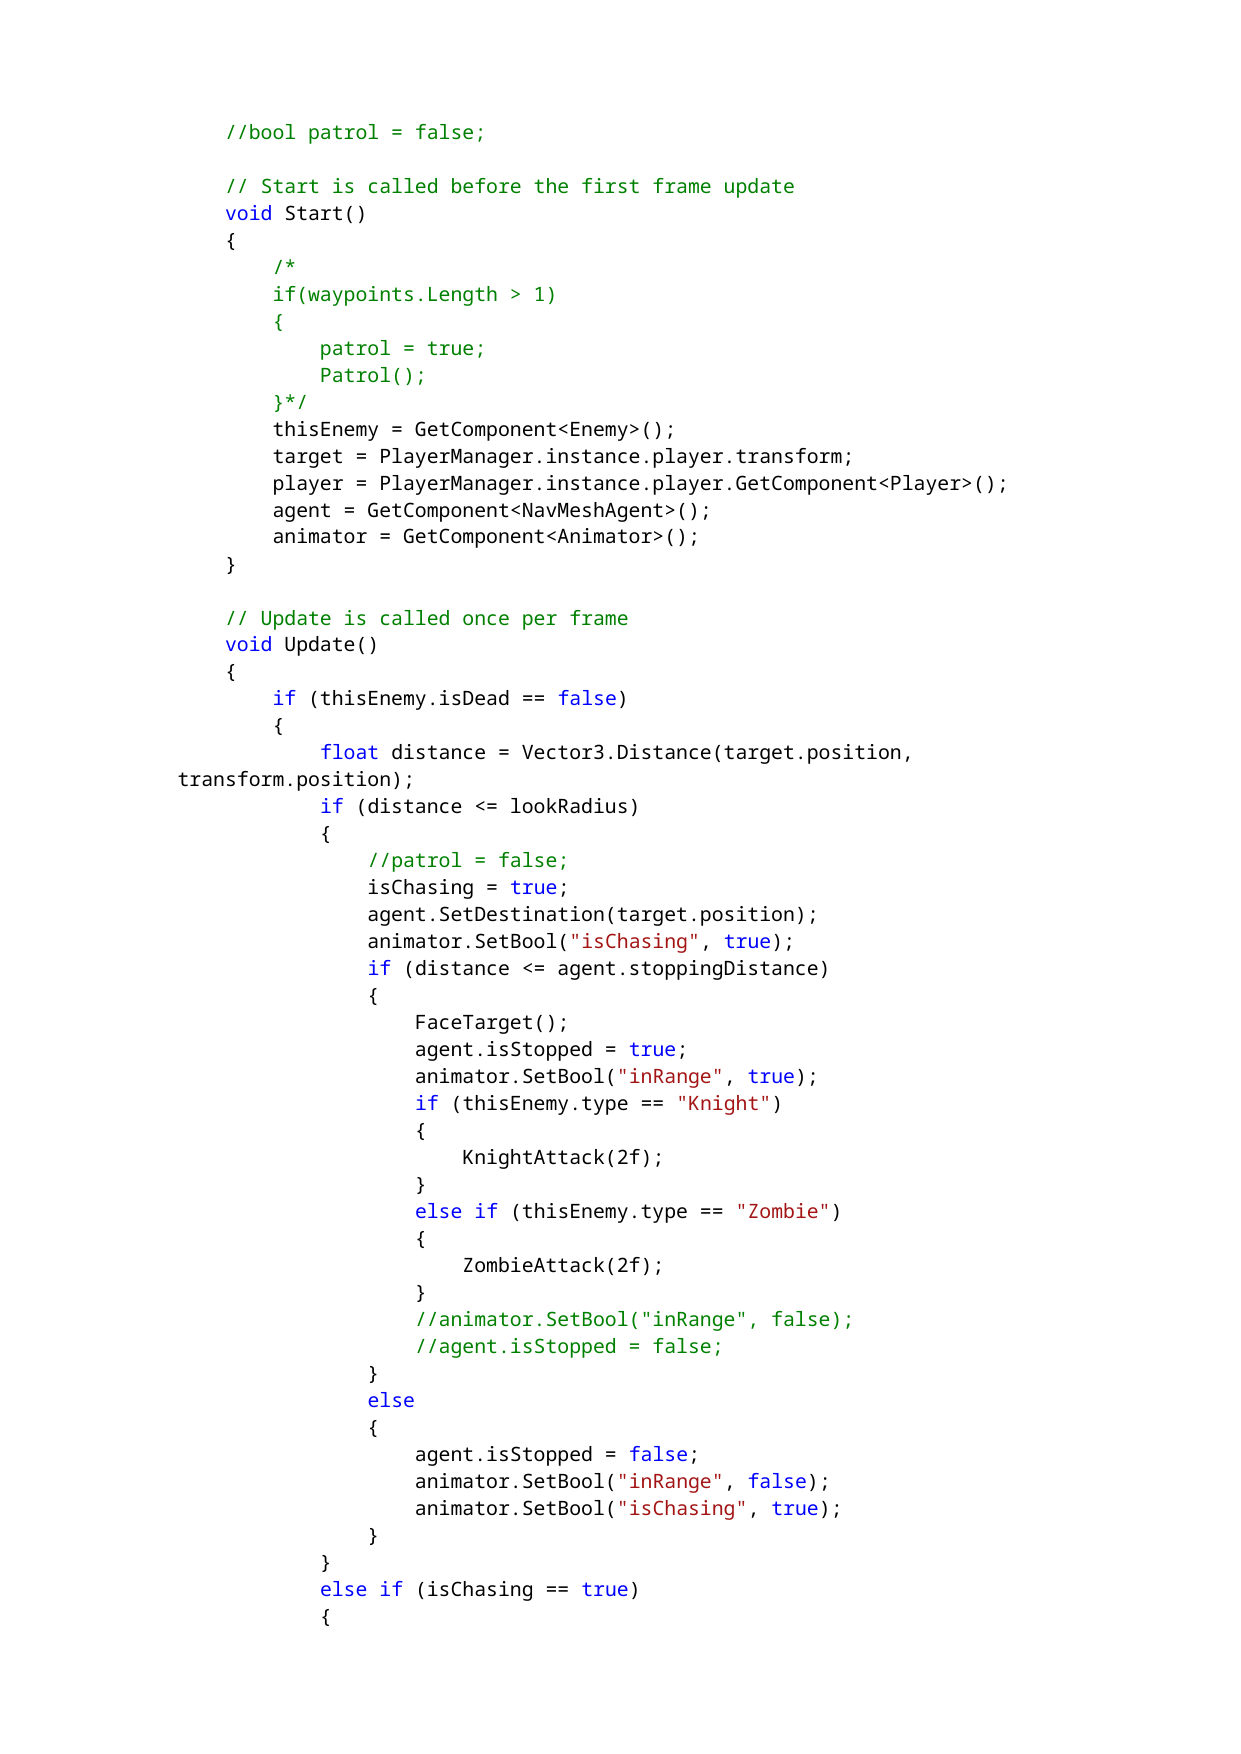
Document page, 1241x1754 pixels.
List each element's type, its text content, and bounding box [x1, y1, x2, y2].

text player = PlayerManager.instance.player.GetComponent<Player>(); [177, 469, 1152, 496]
text { [177, 1116, 1152, 1143]
text agent = GetComponent<NavMeshAgent>(); [177, 496, 1152, 523]
text agent.SetDestination(target.position); [177, 901, 1152, 927]
text ZombieAttack(2f); [177, 1251, 1152, 1278]
text { [177, 658, 1152, 685]
text if(waypoints.Length > 1) [177, 280, 1152, 307]
text { [177, 712, 1152, 739]
text /* [177, 253, 1152, 280]
text KnightAttack(2f); [177, 1143, 1152, 1170]
text //animator.SetBool("inRange", false); [177, 1305, 1152, 1332]
text } [177, 550, 1152, 577]
text } [177, 1521, 1152, 1548]
text animator.SetBool("inRange", true); [177, 1062, 1152, 1089]
text // Start is called before the first frame update [177, 172, 1152, 199]
text else [177, 1386, 1152, 1413]
text } [177, 1548, 1152, 1575]
text { [177, 1602, 1152, 1629]
text } [177, 1278, 1152, 1305]
text Patrol(); [177, 361, 1152, 388]
text { [177, 819, 1152, 847]
text animator.SetBool("inRange", false); [177, 1467, 1152, 1494]
text // Update is called once per frame [177, 604, 1152, 631]
text animator = GetComponent<Animator>(); [177, 523, 1152, 550]
text { [177, 1224, 1152, 1251]
text if (thisEnemy.type == "Knight") [177, 1089, 1152, 1116]
text { [177, 307, 1152, 334]
text else if (isChasing == true) [177, 1575, 1152, 1602]
text animator.SetBool("isChasing", true); [177, 1494, 1152, 1521]
text thisEnemy = GetComponent<Enemy>(); [177, 415, 1152, 442]
text patrol = true; [177, 334, 1152, 361]
text }*/ [177, 388, 1152, 415]
text { [177, 1413, 1152, 1440]
text //bool patrol = false; [177, 118, 1152, 145]
text void Update() [177, 631, 1152, 658]
text if (distance <= agent.stoppingDistance) [177, 954, 1152, 981]
text agent.isStopped = true; [177, 1035, 1152, 1062]
text } [177, 1170, 1152, 1197]
text //agent.isStopped = false; [177, 1332, 1152, 1359]
text //patrol = false; [177, 847, 1152, 873]
text animator.SetBool("isChasing", true); [177, 927, 1152, 954]
text void Start() [177, 199, 1152, 226]
text { [177, 226, 1152, 253]
text if (distance <= lookRadius) [177, 793, 1152, 819]
text { [177, 981, 1152, 1008]
text agent.isStopped = false; [177, 1440, 1152, 1467]
text float distance = Vector3.Distance(target.position, transform.position); [177, 739, 1152, 793]
text else if (thisEnemy.type == "Zombie") [177, 1197, 1152, 1224]
text target = PlayerManager.instance.player.transform; [177, 442, 1152, 469]
text FaceTarget(); [177, 1008, 1152, 1035]
text isChasing = true; [177, 873, 1152, 901]
text } [177, 1359, 1152, 1386]
text if (thisEnemy.isDead == false) [177, 685, 1152, 712]
